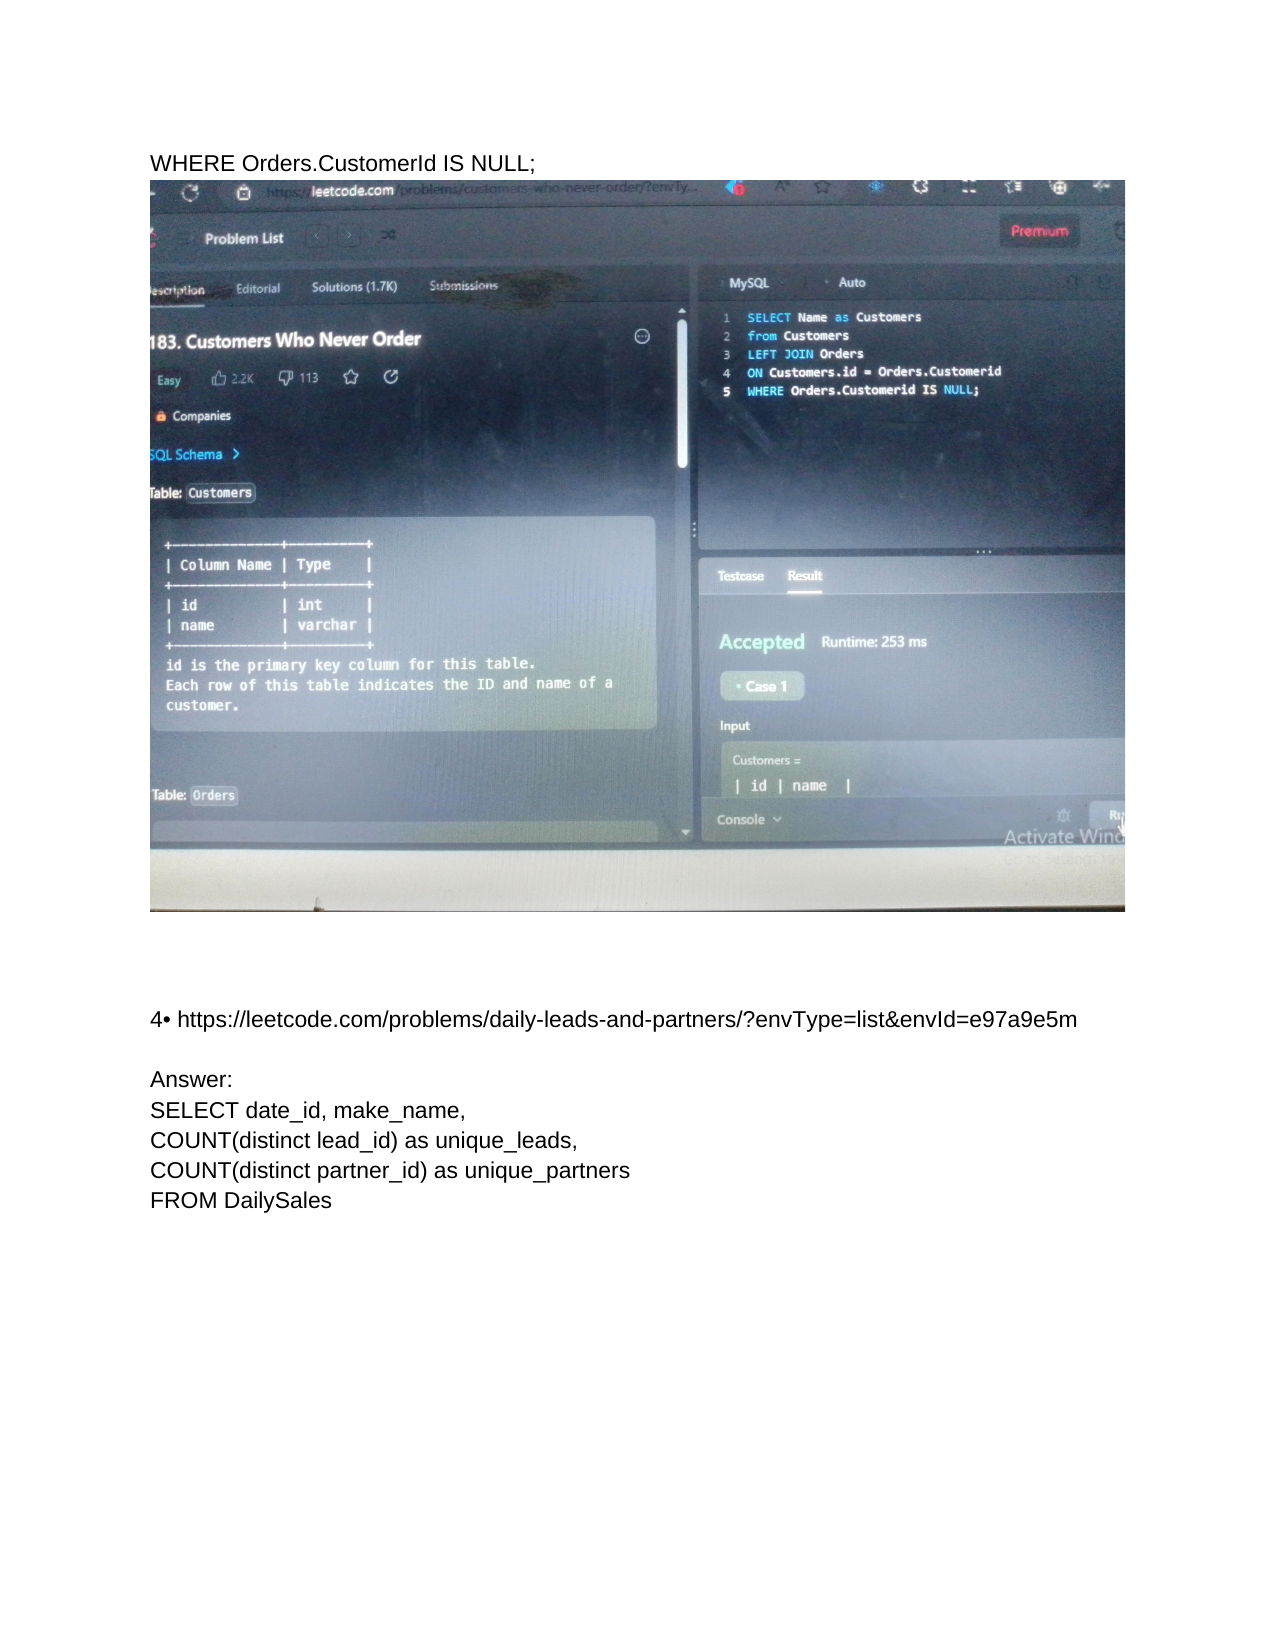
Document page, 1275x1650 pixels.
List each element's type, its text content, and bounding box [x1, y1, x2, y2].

picture [150, 180, 1125, 912]
text 4• https://leetcode.com/problems/daily-leads-and-partners/?envType=list&envId=e97a9e5m [150, 1006, 1125, 1032]
text FROM DailySales [150, 1187, 1125, 1213]
text SELECT date_id, make_name, [150, 1097, 1125, 1123]
text COUNT(distinct lead_id) as unique_leads, [150, 1127, 1125, 1153]
text Answer: [150, 1066, 1125, 1093]
text WHERE Orders.CustomerId IS NULL; [150, 150, 1125, 180]
text COUNT(distinct partner_id) as unique_partners [150, 1157, 1125, 1183]
